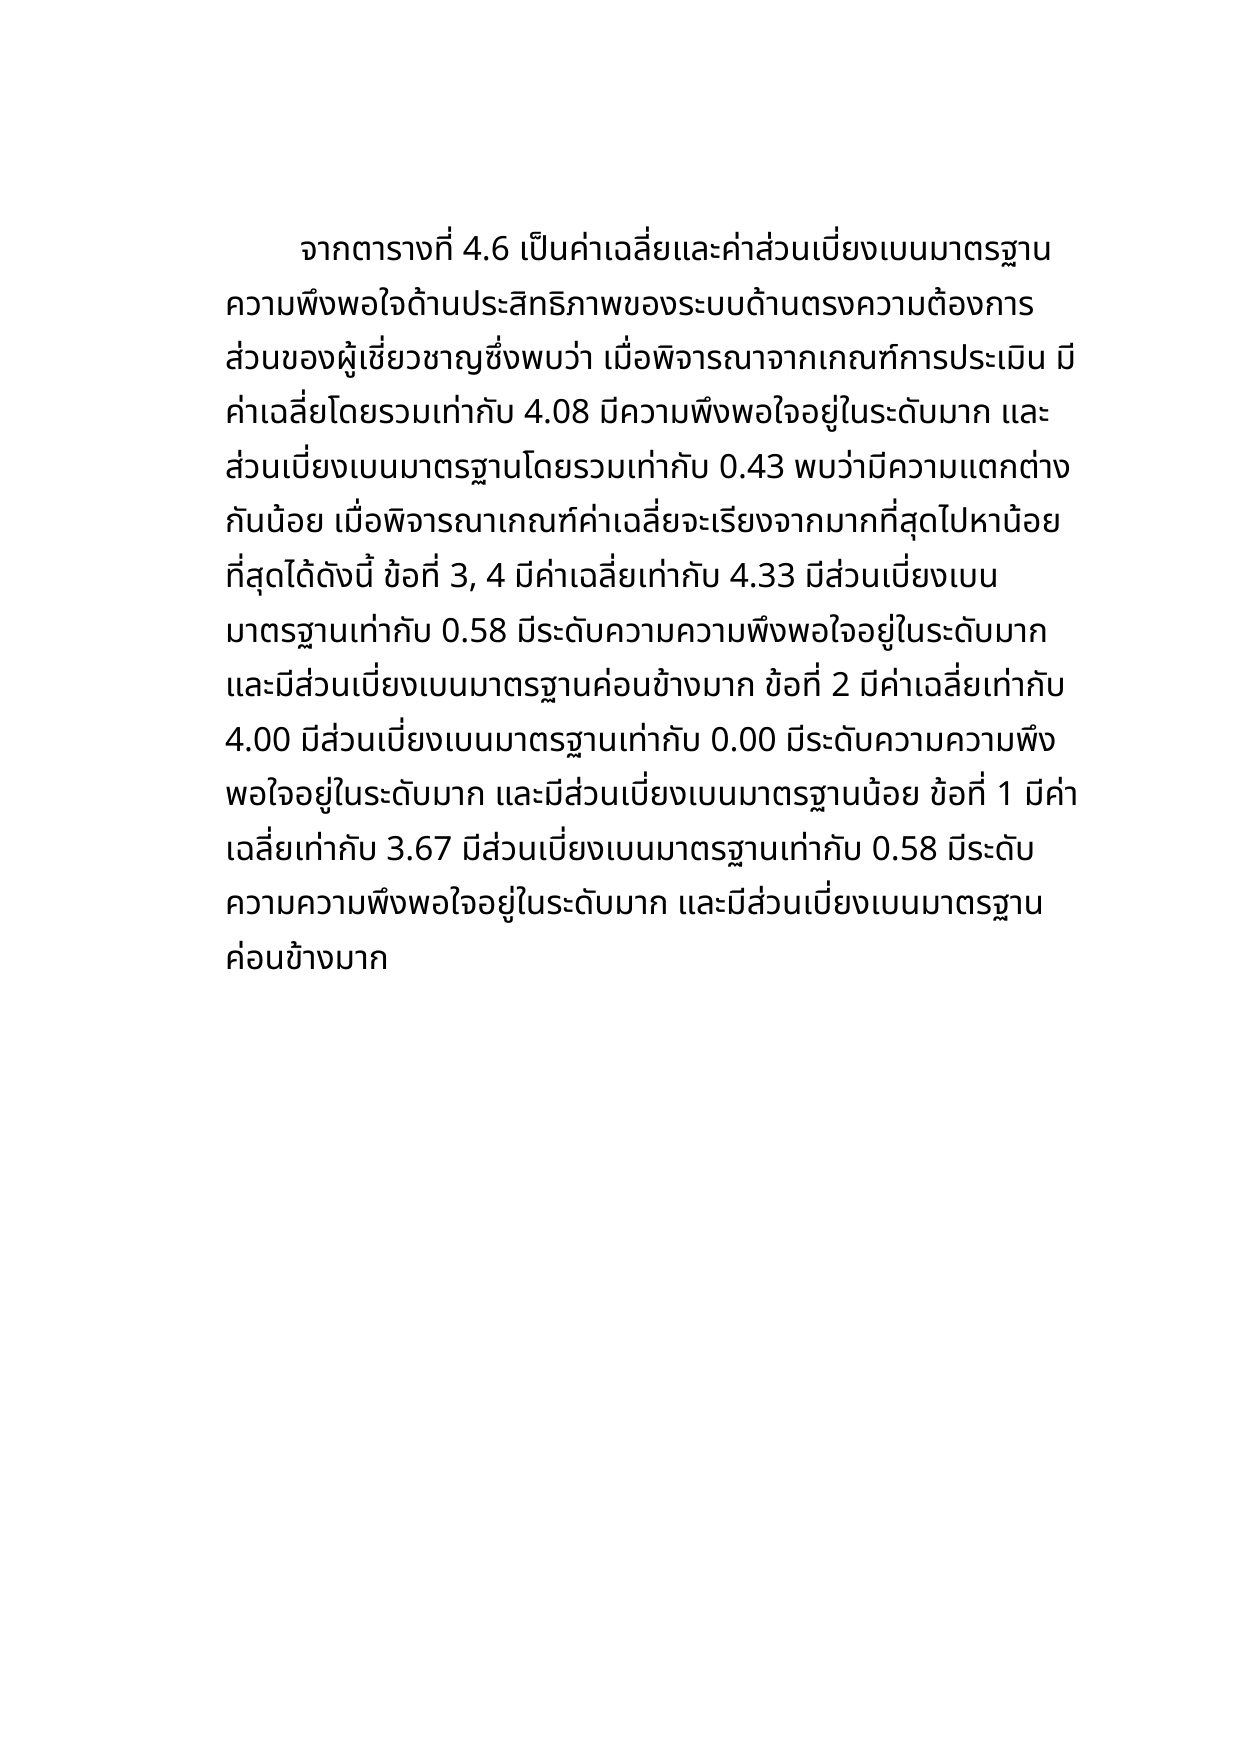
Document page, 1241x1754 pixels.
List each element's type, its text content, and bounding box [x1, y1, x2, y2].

text จากตารางที่ 4.6 เป็นค่าเฉลี่ยและค่าส่วนเบี่ยงเบนมาตรฐานความพึงพอใจด้านประสิทธิภาพของระบบด้านตรงความต้องการ ส่วนของผู้เชี่ยวชาญซึ่งพบว่า เมื่อพิจารณาจากเกณฑ์การประเมิน มีค่าเฉลี่ยโดยรวมเท่ากับ 4.08 มีความพึงพอใจอยู่ในระดับมาก และส่วนเบี่ยงเบนมาตรฐานโดยรวมเท่ากับ 0.43 พบว่ามีความแตกต่างกันน้อย เมื่อพิจารณาเกณฑ์ค่าเฉลี่ยจะเรียงจากมากที่สุดไปหาน้อยที่สุดได้ดังนี้ ข้อที่ 3, 4 มีค่าเฉลี่ยเท่ากับ 4.33 มีส่วนเบี่ยงเบนมาตรฐานเท่ากับ 0.58 มีระดับความความพึงพอใจอยู่ในระดับมาก และมีส่วนเบี่ยงเบนมาตรฐานค่อนข้างมาก ข้อที่ 2 มีค่าเฉลี่ยเท่ากับ 4.00 มีส่วนเบี่ยงเบนมาตรฐานเท่ากับ 0.00 มีระดับความความพึงพอใจอยู่ในระดับมาก และมีส่วนเบี่ยงเบนมาตรฐานน้อย ข้อที่ 1 มีค่าเฉลี่ยเท่ากับ 3.67 มีส่วนเบี่ยงเบนมาตรฐานเท่ากับ 0.58 มีระดับความความพึงพอใจอยู่ในระดับมาก และมีส่วนเบี่ยงเบนมาตรฐานค่อนข้างมาก [225, 225, 1090, 984]
